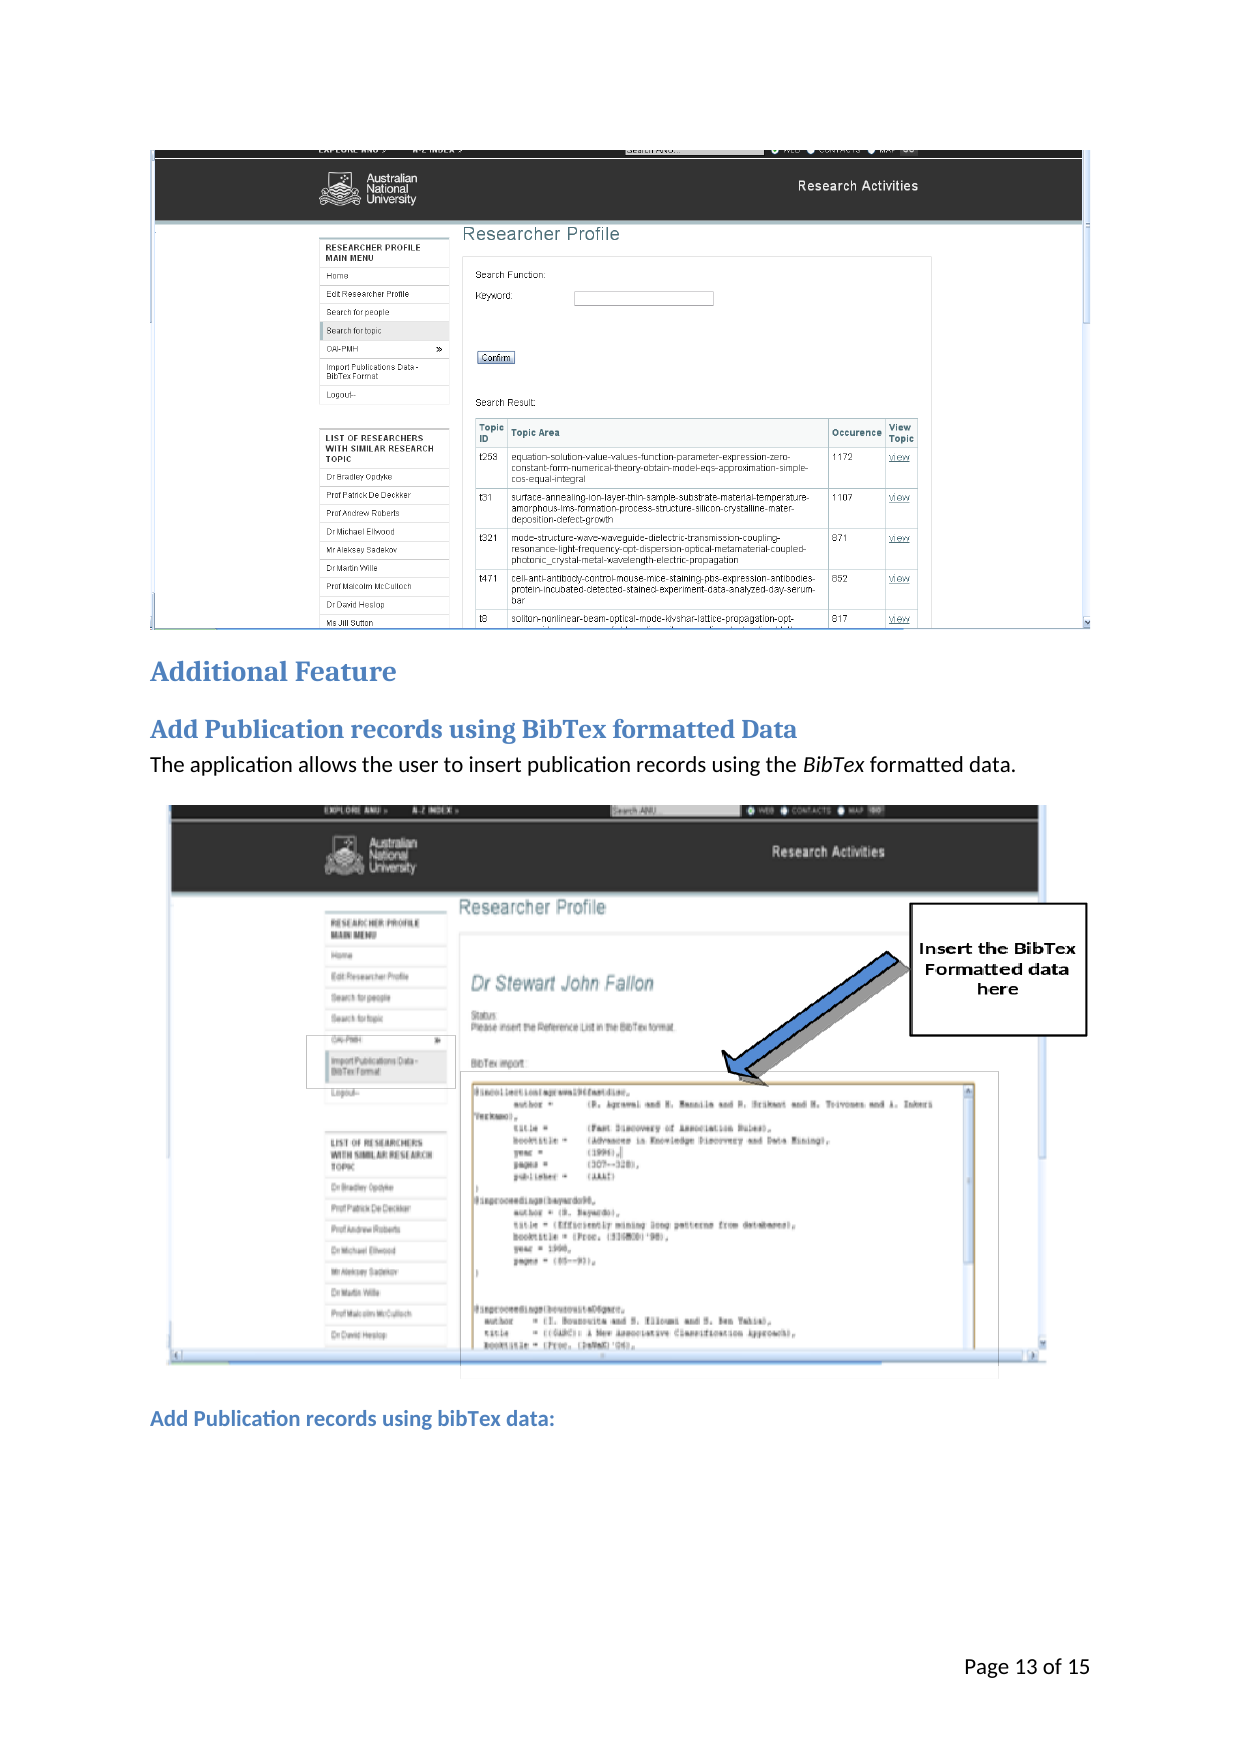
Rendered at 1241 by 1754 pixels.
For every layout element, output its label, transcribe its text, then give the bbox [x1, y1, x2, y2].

subtitle Additional Feature [150, 655, 1090, 688]
text Add Publication records using bibTex data: [150, 1404, 1090, 1432]
subtitle Add Publication records using BibTex formatted Data [150, 714, 1090, 745]
text The application allows the user to insert publication records using the BibTex formatted data. [150, 750, 1090, 778]
picture [150, 150, 1091, 630]
